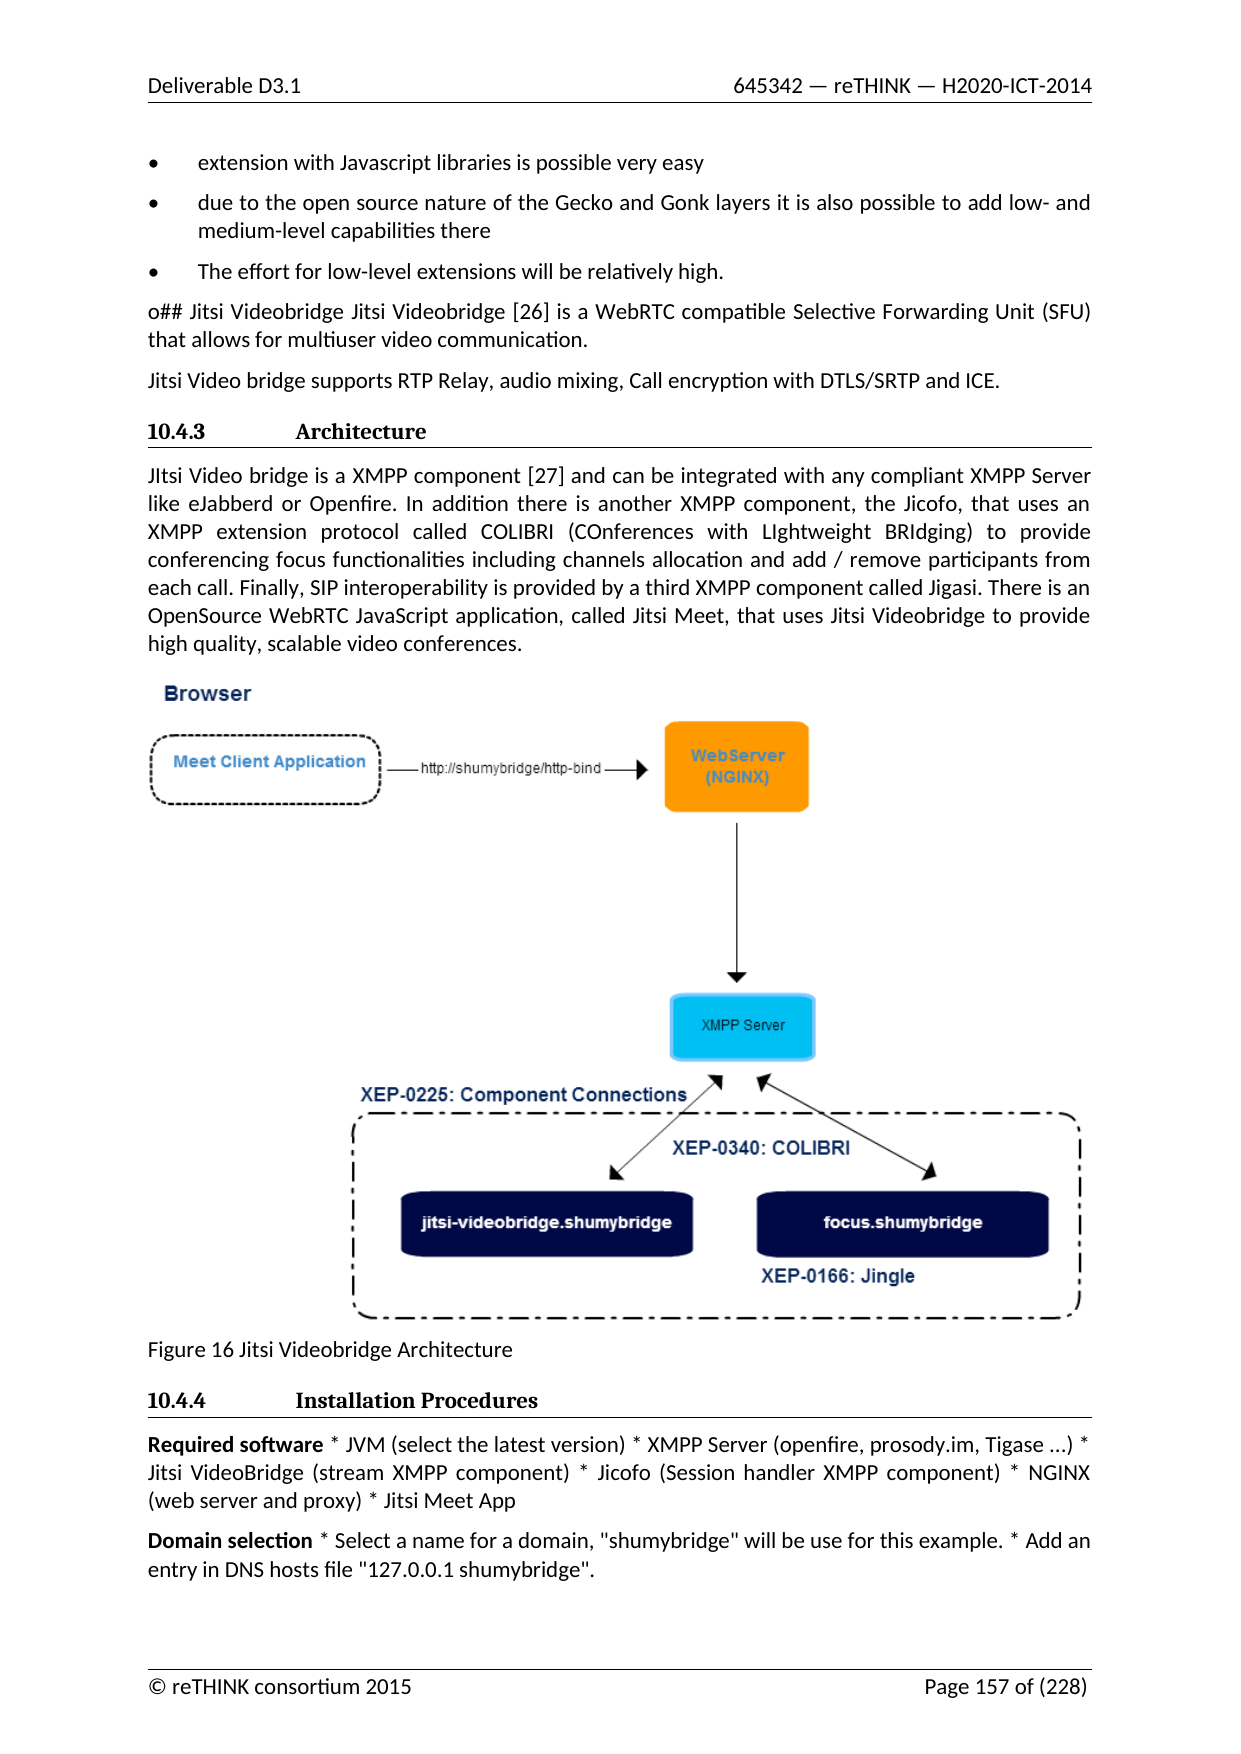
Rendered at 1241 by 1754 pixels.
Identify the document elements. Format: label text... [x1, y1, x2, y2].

list The effort for low-level extensions will be relatively high. [148, 257, 1092, 285]
list due to the open source nature of the Gecko and Gonk layers it is also possible to add low- and medium-level capabilities there [148, 188, 1092, 244]
list extension with Javascript libraries is possible very easy [148, 148, 1092, 176]
text Jitsi Video bridge supports RTP Relay, audio mixing, Call encryption with DTLS/SRTP and ICE. [148, 366, 1092, 394]
text Required software * JVM (select the latest version) * XMPP Server (openfire, prosody.im, Tigase ...) * Jitsi VideoBridge (stream XMPP component) * Jicofo (Session handler XMPP component) * NGINX (web server and proxy) * Jitsi Meet App [148, 1430, 1092, 1514]
text Figure 16 Jitsi Videobridge Architecture [148, 1335, 1092, 1363]
subtitle Architecture [148, 419, 1092, 447]
text JItsi Video bridge is a XMPP component [27] and can be integrated with any compliant XMPP Server like eJabberd or Openfire. In addition there is another XMPP component, the Jicofo, that uses an XMPP extension protocol called COLIBRI (COnferences with LIghtweight BRIdging) to provide conferencing focus functionalities including channels allocation and add / remove participants from each call. Finally, SIP interoperability is provided by a third XMPP component called Jigasi. There is an OpenSource WebRTC JavaScript application, called Jitsi Meet, that uses Jitsi Videobridge to provide high quality, scalable video conferences. [148, 461, 1092, 657]
text Domain selection * Select a name for a domain, "shumybridge" will be use for this example. * Add an entry in DNS hosts file "127.0.0.1 shumybridge". [148, 1527, 1092, 1583]
picture [147, 669, 1092, 1323]
subtitle Installation Procedures [148, 1388, 1092, 1417]
text o## Jitsi Videobridge Jitsi Videobridge [26] is a WebRTC compatible Selective Forwarding Unit (SFU) that allows for multiuser video communication. [148, 297, 1092, 353]
